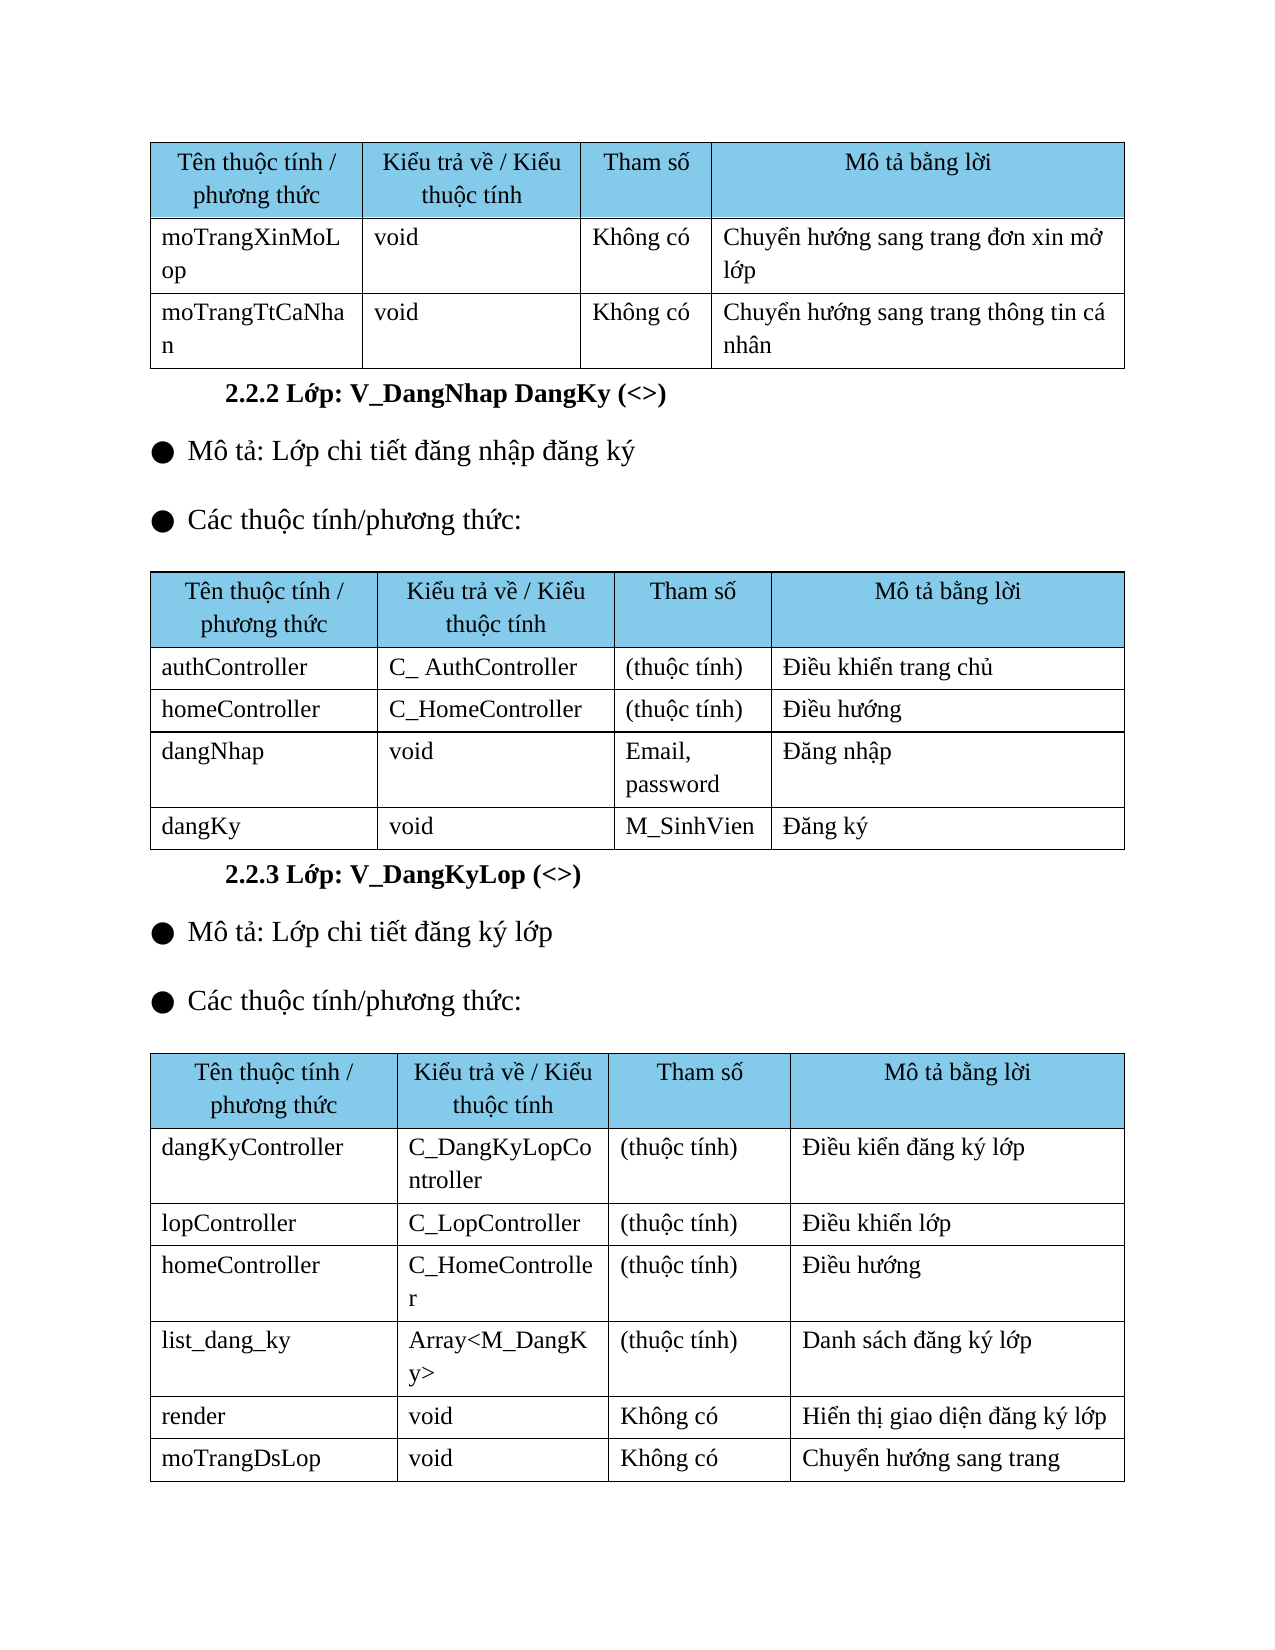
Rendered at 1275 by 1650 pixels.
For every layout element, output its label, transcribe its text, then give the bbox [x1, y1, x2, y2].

table_cell moTrangXinMoLop [151, 219, 362, 293]
table_cell Điều khiển trang chủ [772, 648, 1124, 689]
table_cell Điều hướng [791, 1246, 1124, 1321]
table_cell C_HomeController [398, 1246, 608, 1321]
table_cell Không có [581, 219, 711, 293]
table_cell (thuộc tính) [615, 648, 771, 689]
list Mô tả: Lớp chi tiết đăng ký lớp [150, 898, 1125, 958]
list Các thuộc tính/phương thức: [150, 967, 1125, 1027]
table_cell Chuyển hướng sang trang thông tin cá nhân [712, 294, 1124, 368]
table_cell Đăng nhập [772, 733, 1124, 807]
table_cell (thuộc tính) [609, 1246, 790, 1321]
table_cell void [378, 733, 614, 807]
table_cell Không có [581, 294, 711, 368]
table_header Tên thuộc tính / phương thức [151, 1054, 397, 1128]
table_cell render [151, 1397, 397, 1438]
table_cell Điều hướng [772, 690, 1124, 731]
table_header Tên thuộc tính / phương thức [151, 573, 377, 647]
table_header Mô tả bằng lời [772, 573, 1124, 647]
table_cell C_DangKyLopController [398, 1129, 608, 1203]
table_header Tham số [609, 1054, 790, 1128]
table_cell Điều kiển đăng ký lớp [791, 1129, 1124, 1203]
table_cell lopController [151, 1204, 397, 1245]
table_cell (thuộc tính) [609, 1322, 790, 1396]
subtitle 2.2.3 Lớp: V_DangKyLop (<>) [225, 858, 1125, 889]
table_cell Chuyển hướng sang trang đơn xin mở lớp [712, 219, 1124, 293]
table_header Kiểu trả về / Kiểu thuộc tính [363, 143, 580, 217]
table_header Kiểu trả về / Kiểu thuộc tính [378, 573, 614, 647]
table_cell (thuộc tính) [609, 1129, 790, 1203]
table_cell void [363, 294, 580, 368]
table_cell authController [151, 648, 377, 689]
table_header Kiểu trả về / Kiểu thuộc tính [398, 1054, 608, 1128]
table_cell dangKyController [151, 1129, 397, 1203]
list Mô tả: Lớp chi tiết đăng nhập đăng ký [150, 417, 1125, 477]
table_cell list_dang_ky [151, 1322, 397, 1396]
table_cell void [398, 1397, 608, 1438]
table_cell dangKy [151, 808, 377, 849]
table_cell (thuộc tính) [615, 690, 771, 731]
table_cell void [378, 808, 614, 849]
table_cell (thuộc tính) [609, 1204, 790, 1245]
table_header Tham số [581, 143, 711, 217]
subtitle 2.2.2 Lớp: V_DangNhap DangKy (<>) [225, 377, 1125, 408]
table_cell C_ AuthController [378, 648, 614, 689]
table_cell void [398, 1439, 608, 1481]
table_cell Array<M_DangKy> [398, 1322, 608, 1396]
table_cell C_HomeController [378, 690, 614, 731]
table_cell Danh sách đăng ký lớp [791, 1322, 1124, 1396]
table_cell moTrangTtCaNhan [151, 294, 362, 368]
table_cell homeController [151, 690, 377, 731]
table_header Mô tả bằng lời [791, 1054, 1124, 1128]
table_header Tên thuộc tính / phương thức [151, 143, 362, 217]
table_cell Hiển thị giao diện đăng ký lớp [791, 1397, 1124, 1438]
table_cell Không có [609, 1439, 790, 1481]
table_cell Email, password [615, 733, 771, 807]
table_cell Không có [609, 1397, 790, 1438]
table_cell void [363, 219, 580, 293]
table_cell Đăng ký [772, 808, 1124, 849]
table_cell Điều khiển lớp [791, 1204, 1124, 1245]
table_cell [791, 1439, 1124, 1481]
table_header Tham số [615, 573, 771, 647]
table_cell homeController [151, 1246, 397, 1321]
table_cell M_SinhVien [615, 808, 771, 849]
table_cell dangNhap [151, 733, 377, 807]
table_cell C_LopController [398, 1204, 608, 1245]
table_header Mô tả bằng lời [712, 143, 1124, 217]
list Các thuộc tính/phương thức: [150, 486, 1125, 546]
table_cell moTrangDsLop [151, 1439, 397, 1481]
